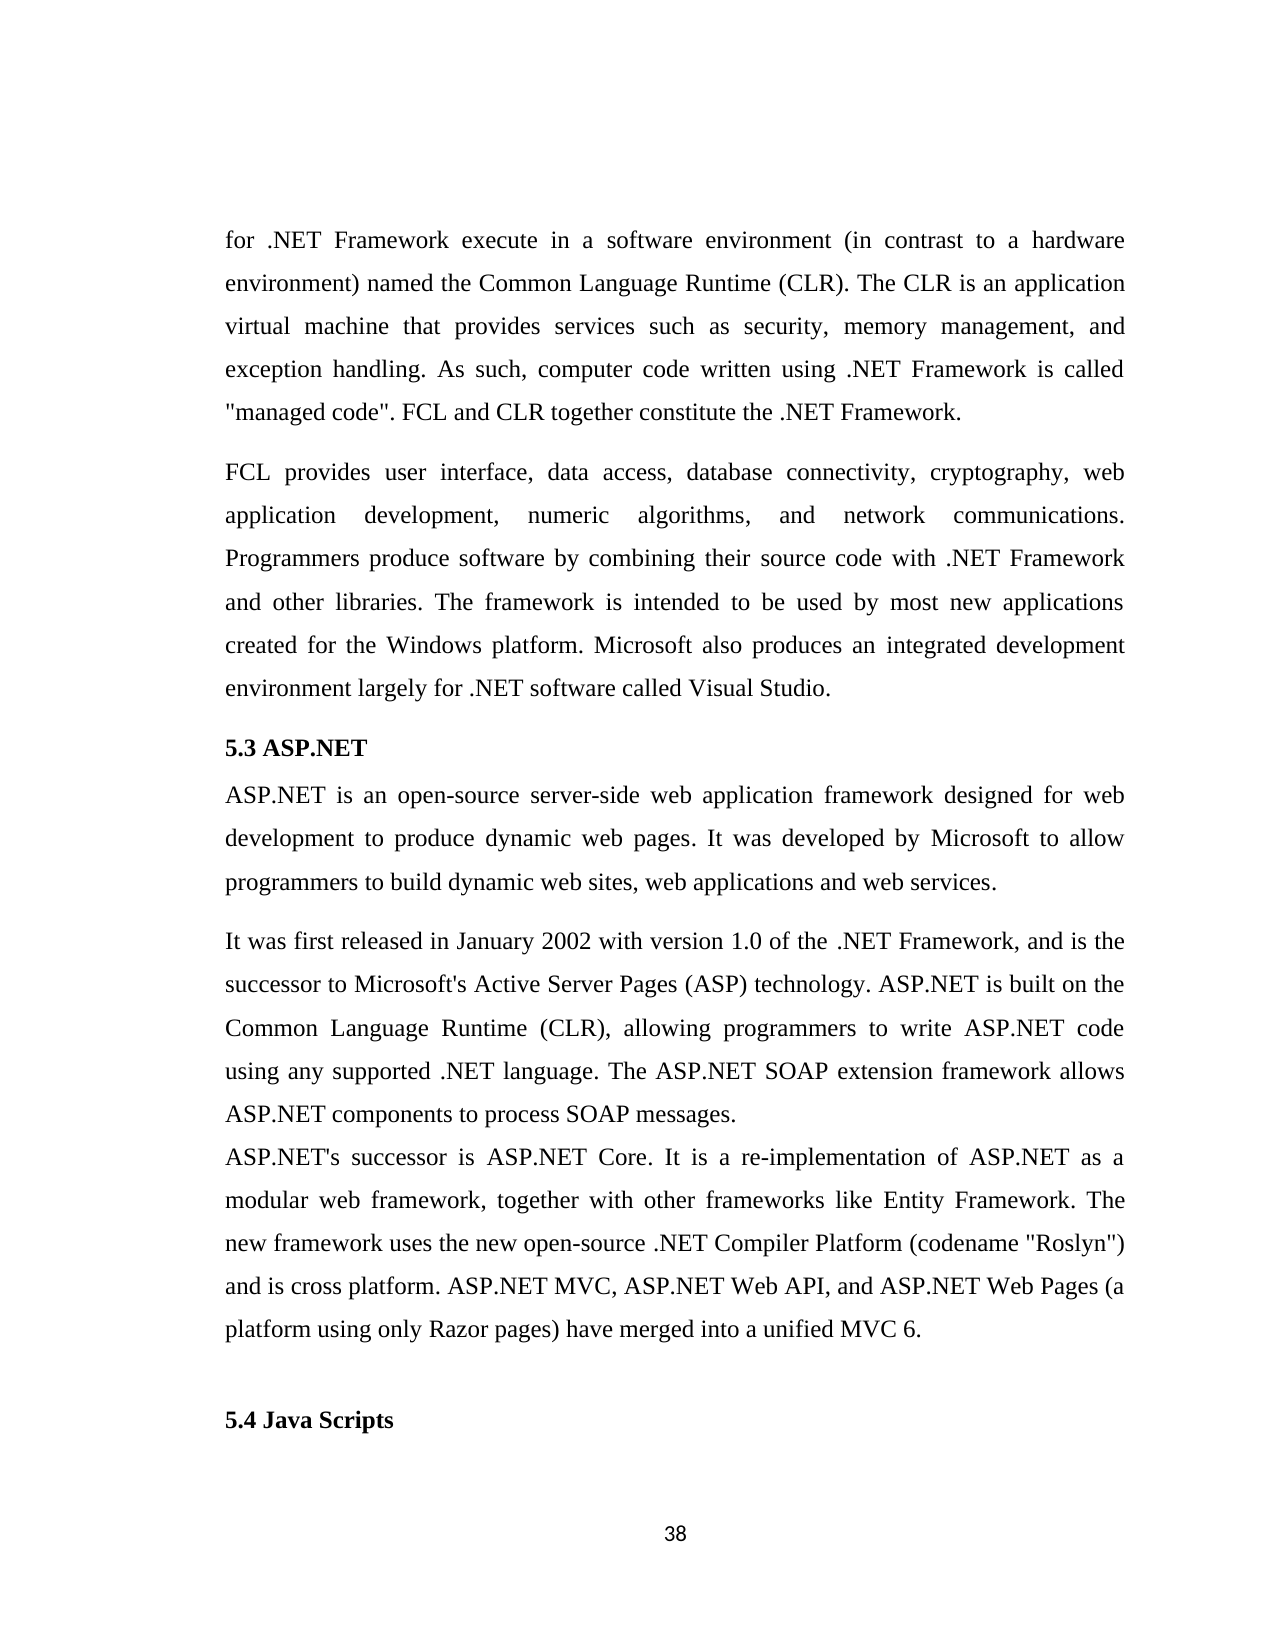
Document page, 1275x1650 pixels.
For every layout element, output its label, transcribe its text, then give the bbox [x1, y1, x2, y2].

text ASP.NET's successor is ASP.NET Core. It is a re-implementation of ASP.NET as a modular web framework, together with other frameworks like Entity Framework. The new framework uses the new open-source .NET Compiler Platform (codename "Roslyn") and is cross platform. ASP.NET MVC, ASP.NET Web API, and ASP.NET Web Pages (a platform using only Razor pages) have merged into a unified MVC 6. [225, 1142, 1125, 1343]
text 5.3 ASP.NET [225, 733, 1125, 761]
text ASP.NET is an open-source server-side web application framework designed for web development to produce dynamic web pages. It was developed by Microsoft to allow programmers to build dynamic web sites, web applications and web services. [225, 780, 1125, 895]
text 5.4 Java Scripts [225, 1405, 1125, 1434]
text It was first released in January 2002 with version 1.0 of the .NET Framework, and is the successor to Microsoft's Active Server Pages (ASP) technology. ASP.NET is built on the Common Language Runtime (CLR), allowing programmers to write ASP.NET code using any supported .NET language. The ASP.NET SOAP extension framework allows ASP.NET components to process SOAP messages. [225, 926, 1125, 1128]
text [225, 225, 1125, 426]
text FCL provides user interface, data access, database connectivity, cryptography, web application development, numeric algorithms, and network communications. Programmers produce software by combining their source code with .NET Framework and other libraries. The framework is intended to be used by most new applications created for the Windows platform. Microsoft also produces an integrated development environment largely for .NET software called Visual Studio. [225, 457, 1125, 702]
